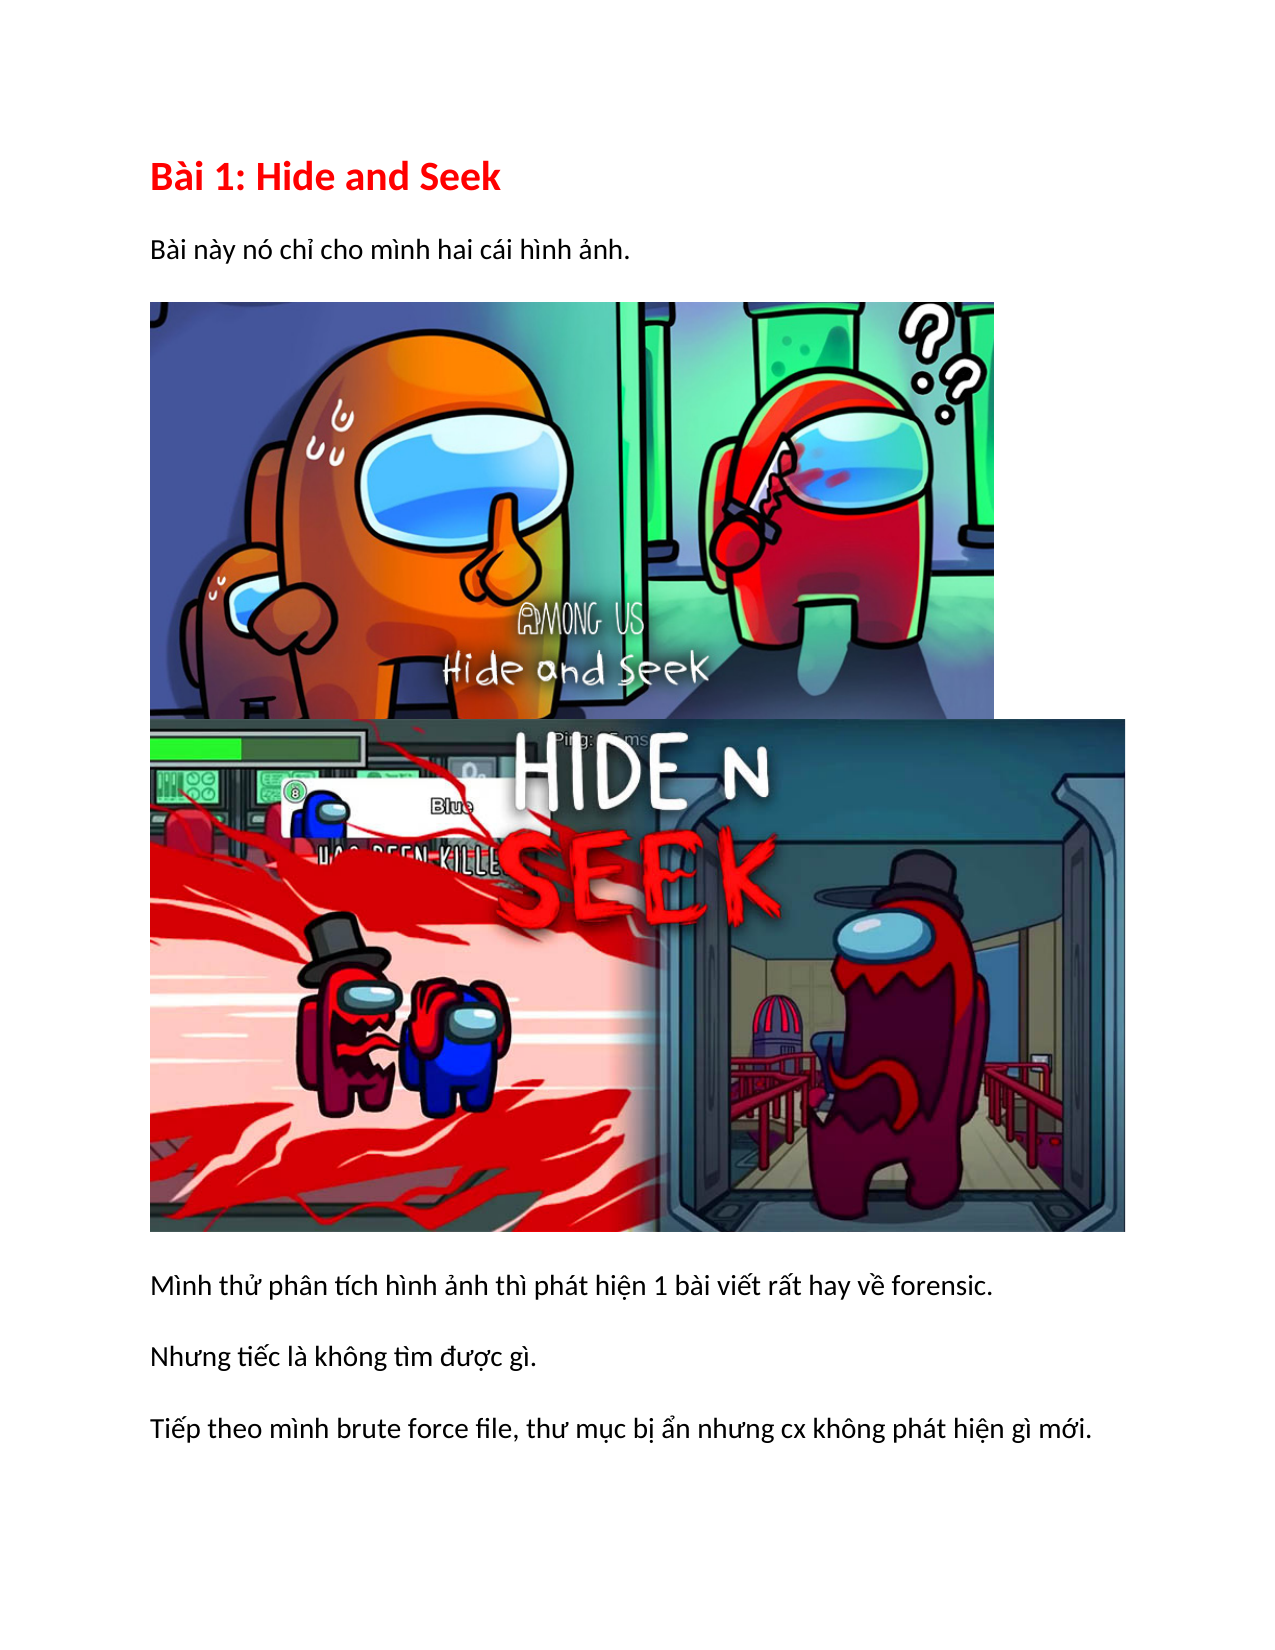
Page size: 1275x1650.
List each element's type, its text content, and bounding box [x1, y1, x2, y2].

text Bài này nó chỉ cho mình hai cái hình ảnh. [150, 231, 1125, 267]
text Bài 1: Hide and Seek [150, 150, 1125, 201]
picture [150, 302, 1125, 1232]
text Tiếp theo mình brute force file, thư mục bị ẩn nhưng cx không phát hiện gì mới. [150, 1410, 1125, 1445]
text Mình thử phân tích hình ảnh thì phát hiện 1 bài viết rất hay về forensic. [150, 1267, 1125, 1303]
text Nhưng tiếc là không tìm được gì. [150, 1338, 1125, 1374]
